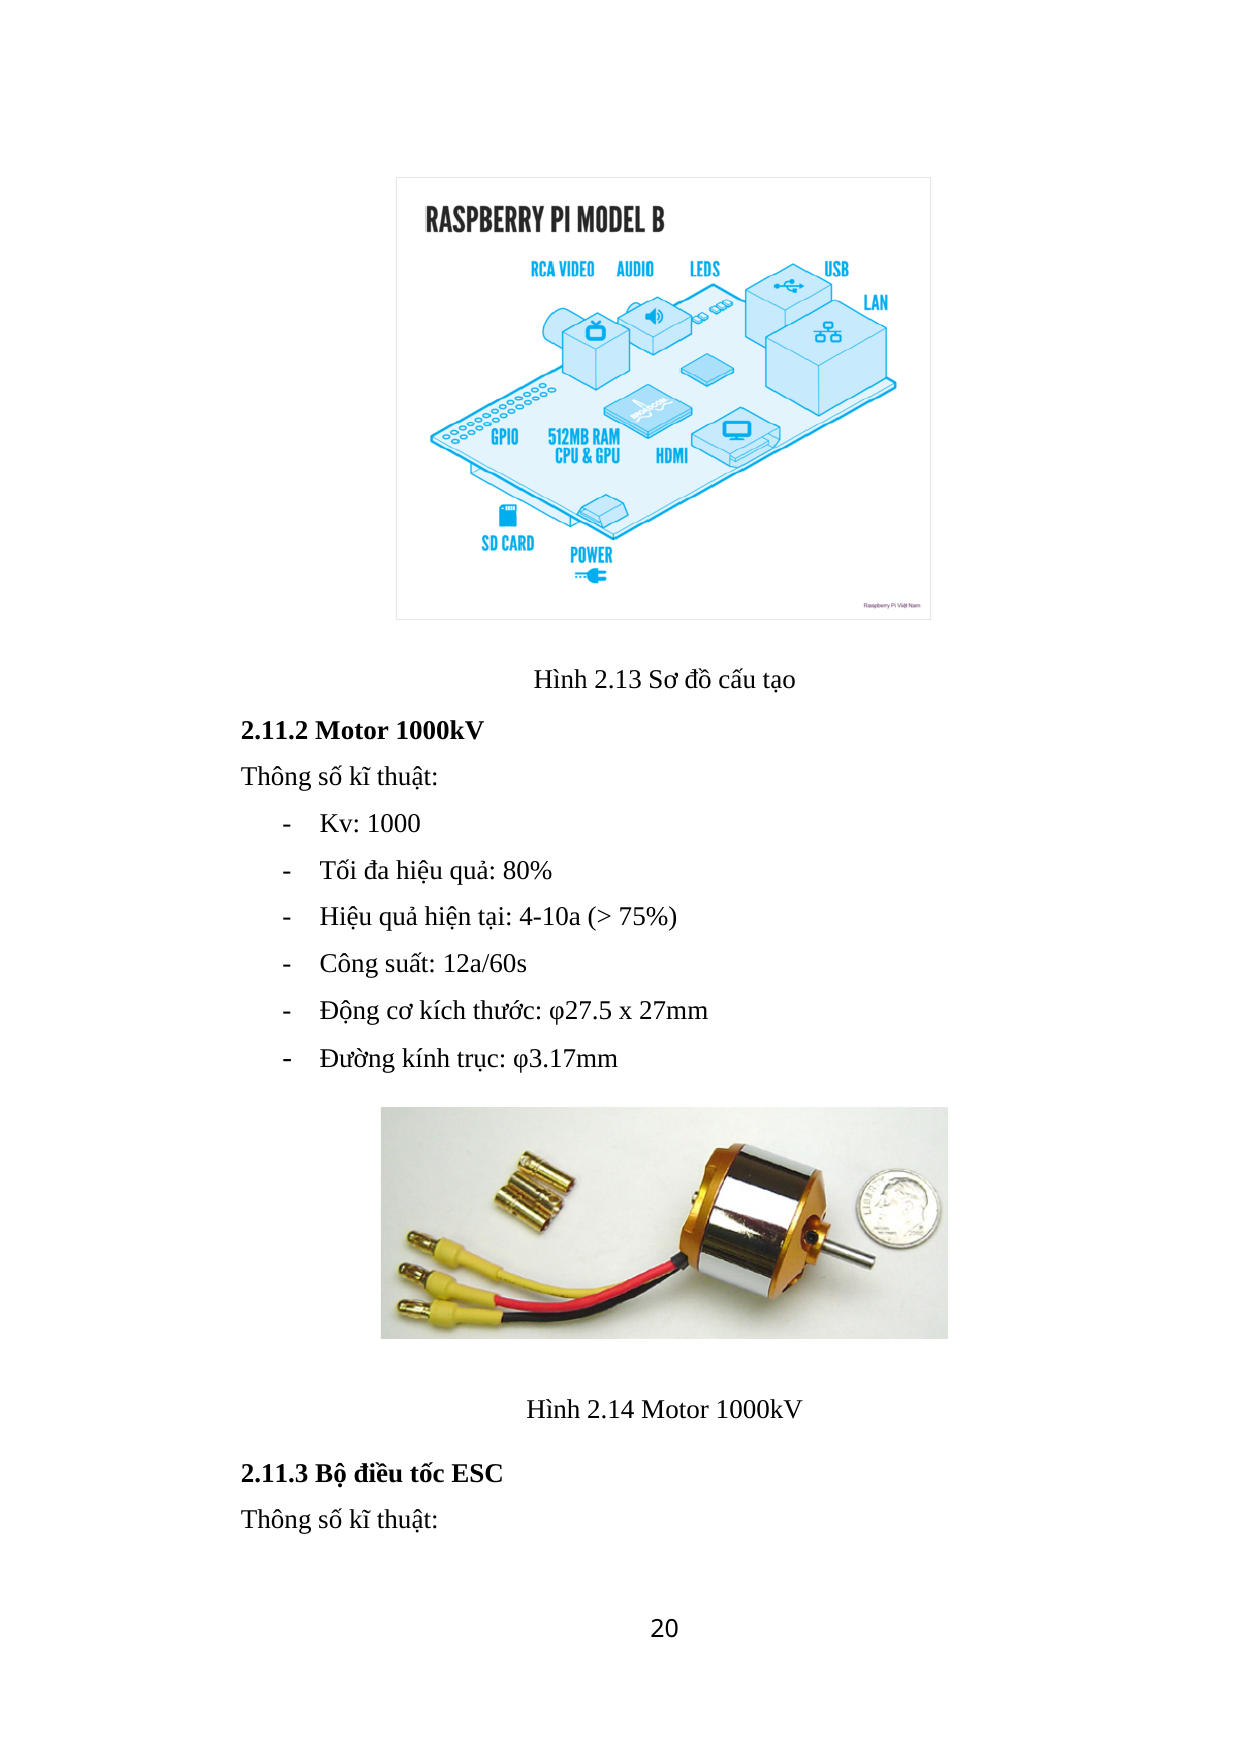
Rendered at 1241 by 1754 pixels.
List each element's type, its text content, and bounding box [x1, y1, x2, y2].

subtitle Hình 2.13 Sơ đồ cấu tạo [207, 663, 1122, 694]
text Thông số kĩ thuật: [207, 760, 1122, 792]
list Hiệu quả hiện tại: 4-10a (> 75%) [282, 900, 1122, 932]
list Kv: 1000 [282, 807, 1122, 838]
text Thông số kĩ thuật: [207, 1503, 1122, 1535]
list Tối đa hiệu quả: 80% [282, 854, 1122, 885]
picture [380, 1107, 948, 1339]
list Đường kính trục: φ3.17mm [282, 1040, 1122, 1074]
subtitle 2.11.2 Motor 1000kV [207, 714, 1122, 745]
picture [395, 177, 934, 621]
list Động cơ kích thước: φ27.5 x 27mm [282, 994, 1122, 1025]
subtitle Hình 2.14 Motor 1000kV [207, 1393, 1122, 1424]
list Công suất: 12a/60s [282, 947, 1122, 978]
subtitle 2.11.3 Bộ điều tốc ESC [207, 1457, 1122, 1488]
